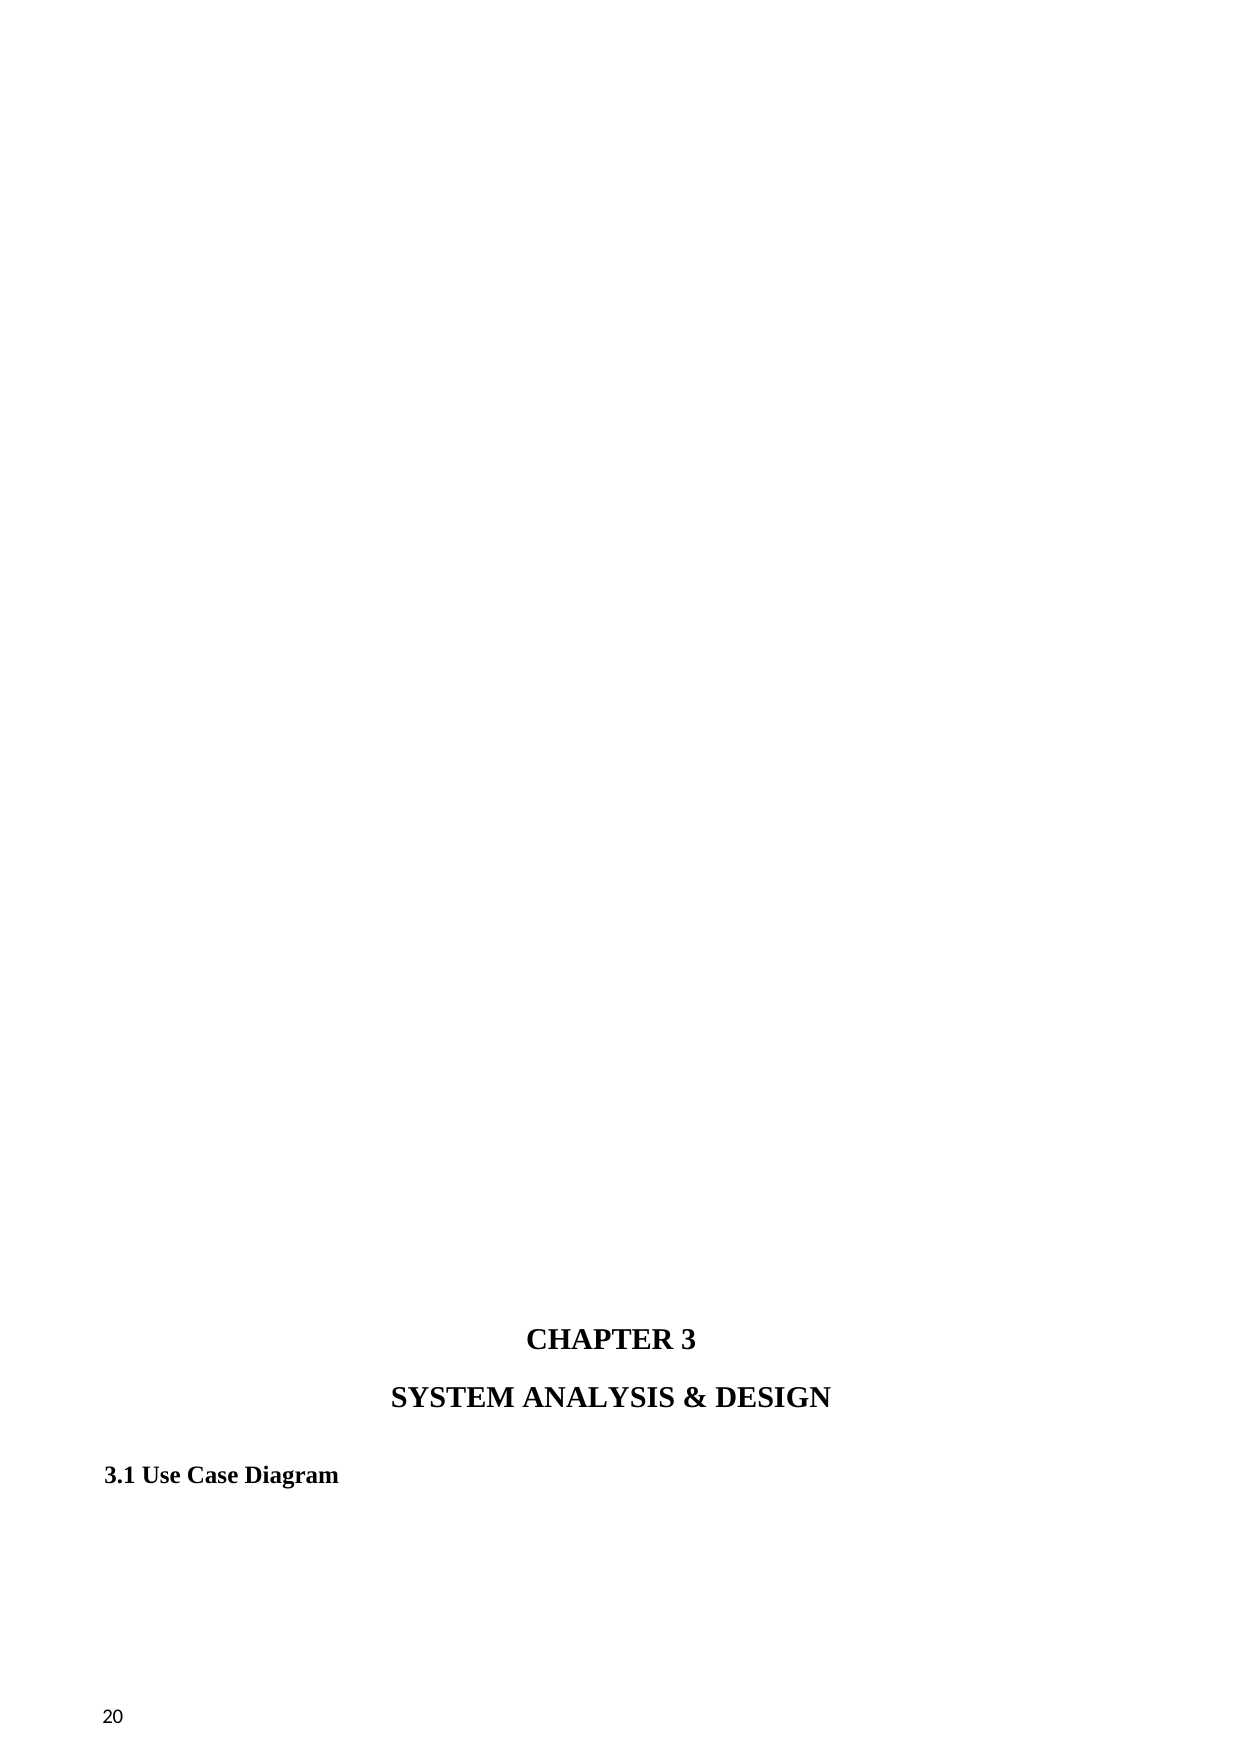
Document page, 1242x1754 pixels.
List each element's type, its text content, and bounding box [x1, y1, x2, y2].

text 3.1 Use Case Diagram [104, 1460, 1126, 1489]
text SYSTEM ANALYSIS & DESIGN [102, 1379, 1120, 1414]
text CHAPTER 3 [102, 1321, 1120, 1356]
